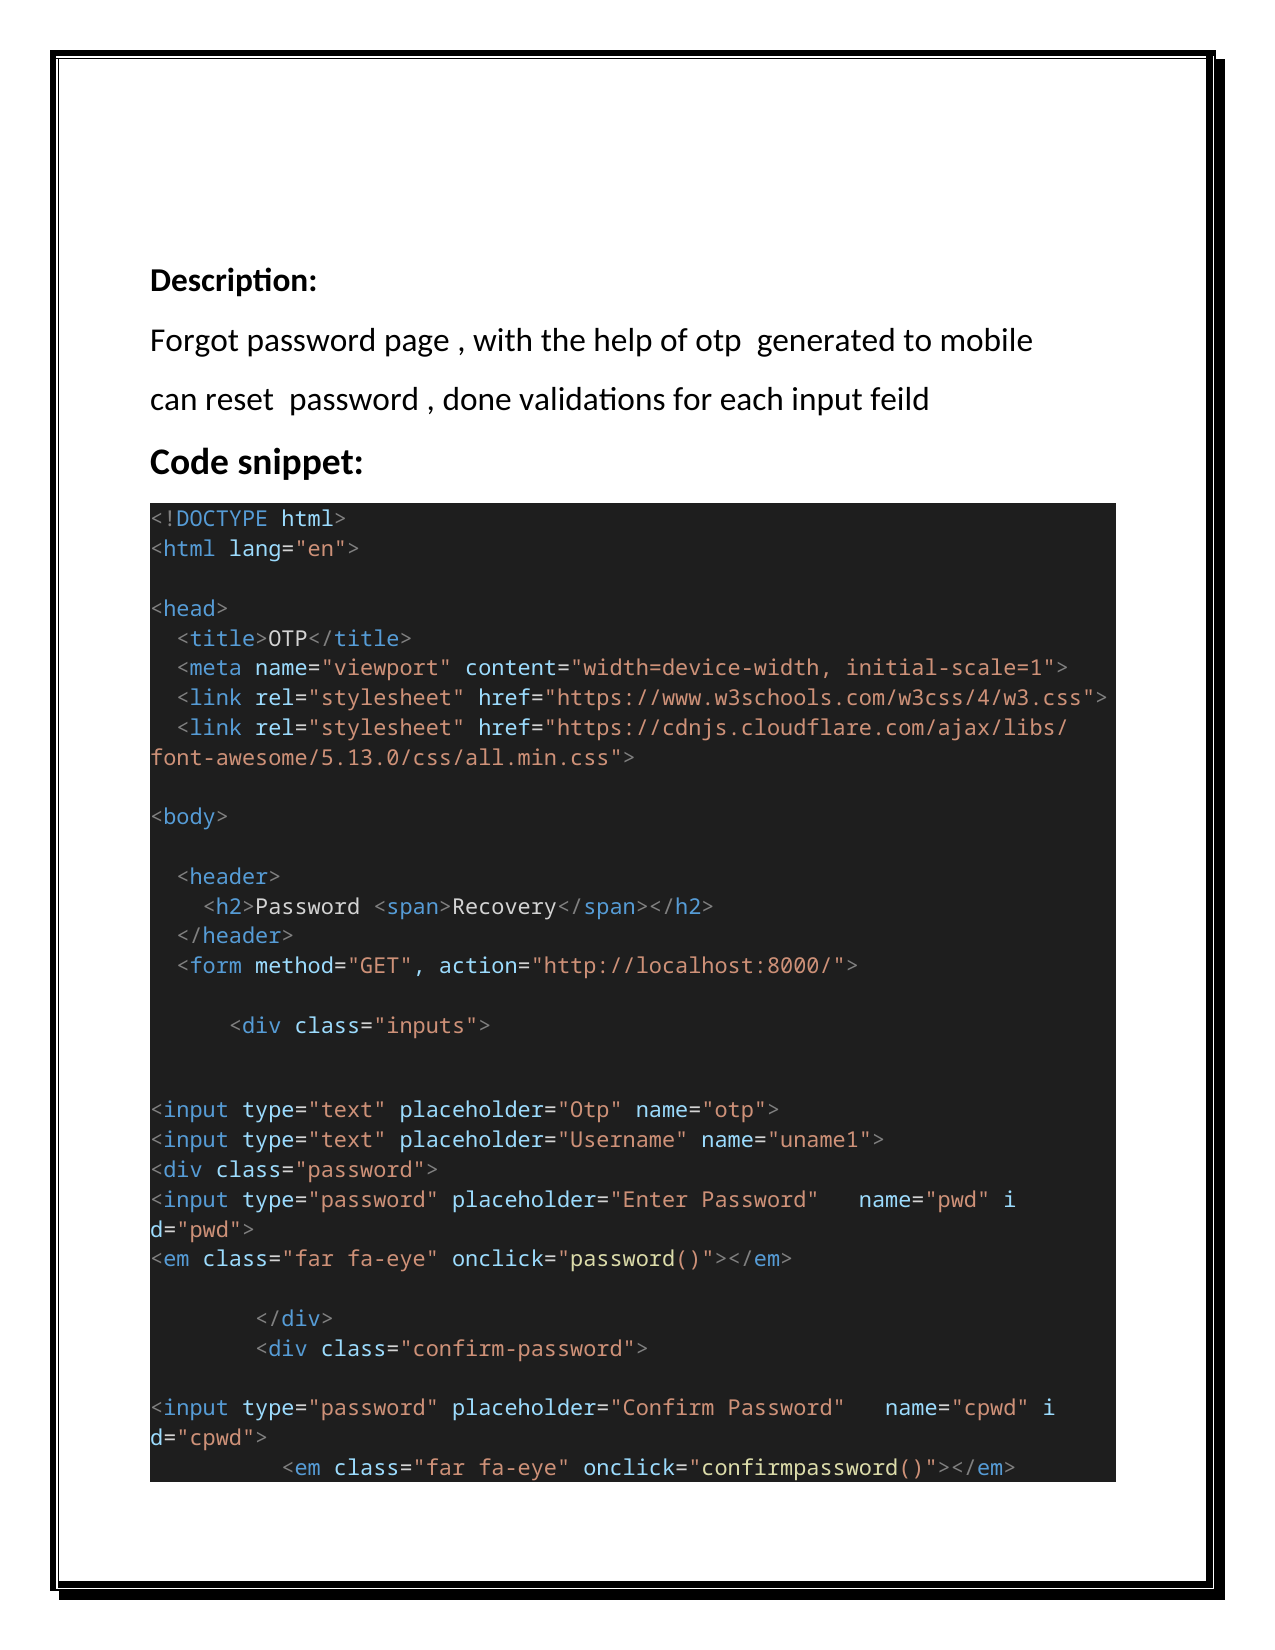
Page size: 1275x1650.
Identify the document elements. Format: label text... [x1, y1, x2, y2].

text <input type="password" placeholder="Enter Password" name="pwd" id="pwd"> [150, 1184, 1116, 1243]
text <html lang="en"> [150, 533, 1116, 563]
text <form method="GET", action="http://localhost:8000/"> [150, 950, 1116, 980]
text <input type="password" placeholder="Confirm Password" name="cpwd" id="cpwd"> [150, 1392, 1116, 1452]
text <input type="text" placeholder="Username" name="uname1"> [150, 1124, 1116, 1154]
text <!DOCTYPE html> [150, 503, 1116, 533]
text <em class="far fa-eye" onclick="confirmpassword()"></em> [150, 1452, 1116, 1482]
text <link rel="stylesheet" href="https://www.w3schools.com/w3css/4/w3.css"> [150, 682, 1116, 712]
text <div class="confirm-password"> [150, 1333, 1116, 1362]
text </div> [150, 1303, 1116, 1333]
text <div class="inputs"> [150, 1010, 1116, 1039]
text </header> [150, 920, 1116, 950]
text <input type="text" placeholder="Otp" name="otp"> [150, 1094, 1116, 1124]
text <meta name="viewport" content="width=device-width, initial-scale=1"> [150, 652, 1116, 682]
text <body> [150, 801, 1116, 831]
text <em class="far fa-eye" onclick="password()"></em> [150, 1243, 1116, 1273]
text <link rel="stylesheet" href="https://cdnjs.cloudflare.com/ajax/libs/font-awesome/5.13.0/css/all.min.css"> [150, 712, 1116, 771]
text <title>OTP</title> [150, 622, 1116, 652]
text <head> [150, 593, 1116, 622]
text Forgot password page , with the help of otp generated to mobile [150, 318, 1116, 359]
text Description: [150, 259, 1116, 299]
text can reset password , done validations for each input feild [150, 378, 1116, 419]
text <header> [150, 861, 1116, 891]
text <div class="password"> [150, 1154, 1116, 1184]
text Code snippet: [150, 438, 1116, 484]
text <h2>Password <span>Recovery</span></h2> [150, 891, 1116, 920]
